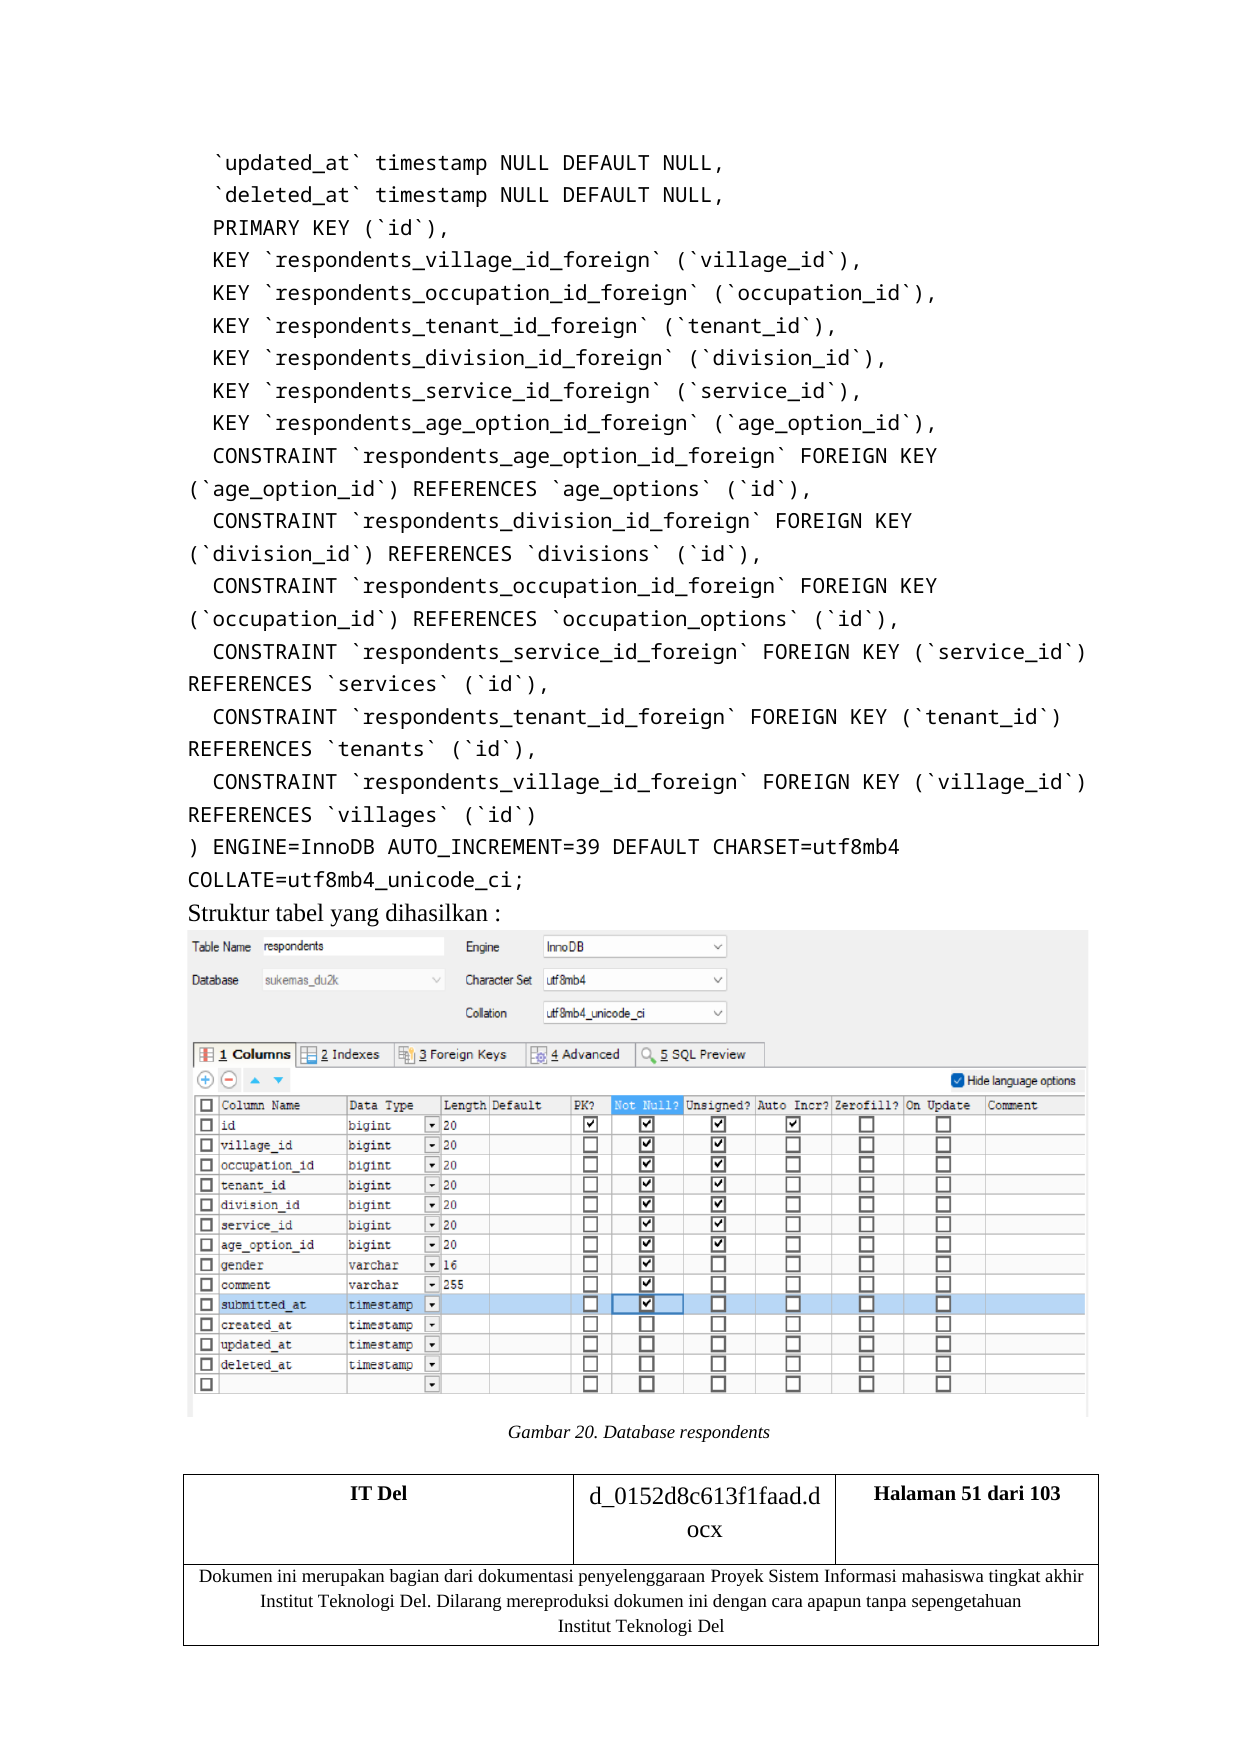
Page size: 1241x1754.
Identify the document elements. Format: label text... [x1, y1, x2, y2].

text CONSTRAINT `respondents_age_option_id_foreign` FOREIGN KEY (`age_option_id`) REFERENCES `age_options` (`id`), [187, 441, 1092, 502]
text KEY `respondents_village_id_foreign` (`village_id`), [187, 246, 1092, 274]
text CONSTRAINT `respondents_service_id_foreign` FOREIGN KEY (`service_id`) REFERENCES `services` (`id`), [187, 637, 1092, 698]
text KEY `respondents_age_option_id_foreign` (`age_option_id`), [187, 408, 1092, 437]
text `deleted_at` timestamp NULL DEFAULT NULL, [187, 180, 1092, 209]
text ) ENGINE=InnoDB AUTO_INCREMENT=39 DEFAULT CHARSET=utf8mb4 COLLATE=utf8mb4_unicode_ci; [187, 832, 1092, 893]
text PRIMARY KEY (`id`), [187, 213, 1092, 241]
text KEY `respondents_occupation_id_foreign` (`occupation_id`), [187, 278, 1092, 307]
text Struktur tabel yang dihasilkan : [187, 898, 1092, 926]
text KEY `respondents_tenant_id_foreign` (`tenant_id`), [187, 311, 1092, 339]
text CONSTRAINT `respondents_village_id_foreign` FOREIGN KEY (`village_id`) REFERENCES `villages` (`id`) [187, 767, 1092, 828]
text CONSTRAINT `respondents_tenant_id_foreign` FOREIGN KEY (`tenant_id`) REFERENCES `tenants` (`id`), [187, 702, 1092, 763]
text CONSTRAINT `respondents_division_id_foreign` FOREIGN KEY (`division_id`) REFERENCES `divisions` (`id`), [187, 506, 1092, 567]
text CONSTRAINT `respondents_occupation_id_foreign` FOREIGN KEY (`occupation_id`) REFERENCES `occupation_options` (`id`), [187, 572, 1092, 633]
text `updated_at` timestamp NULL DEFAULT NULL, [187, 148, 1092, 176]
text KEY `respondents_service_id_foreign` (`service_id`), [187, 376, 1092, 404]
picture [187, 930, 1089, 1417]
text KEY `respondents_division_id_foreign` (`division_id`), [187, 343, 1092, 372]
